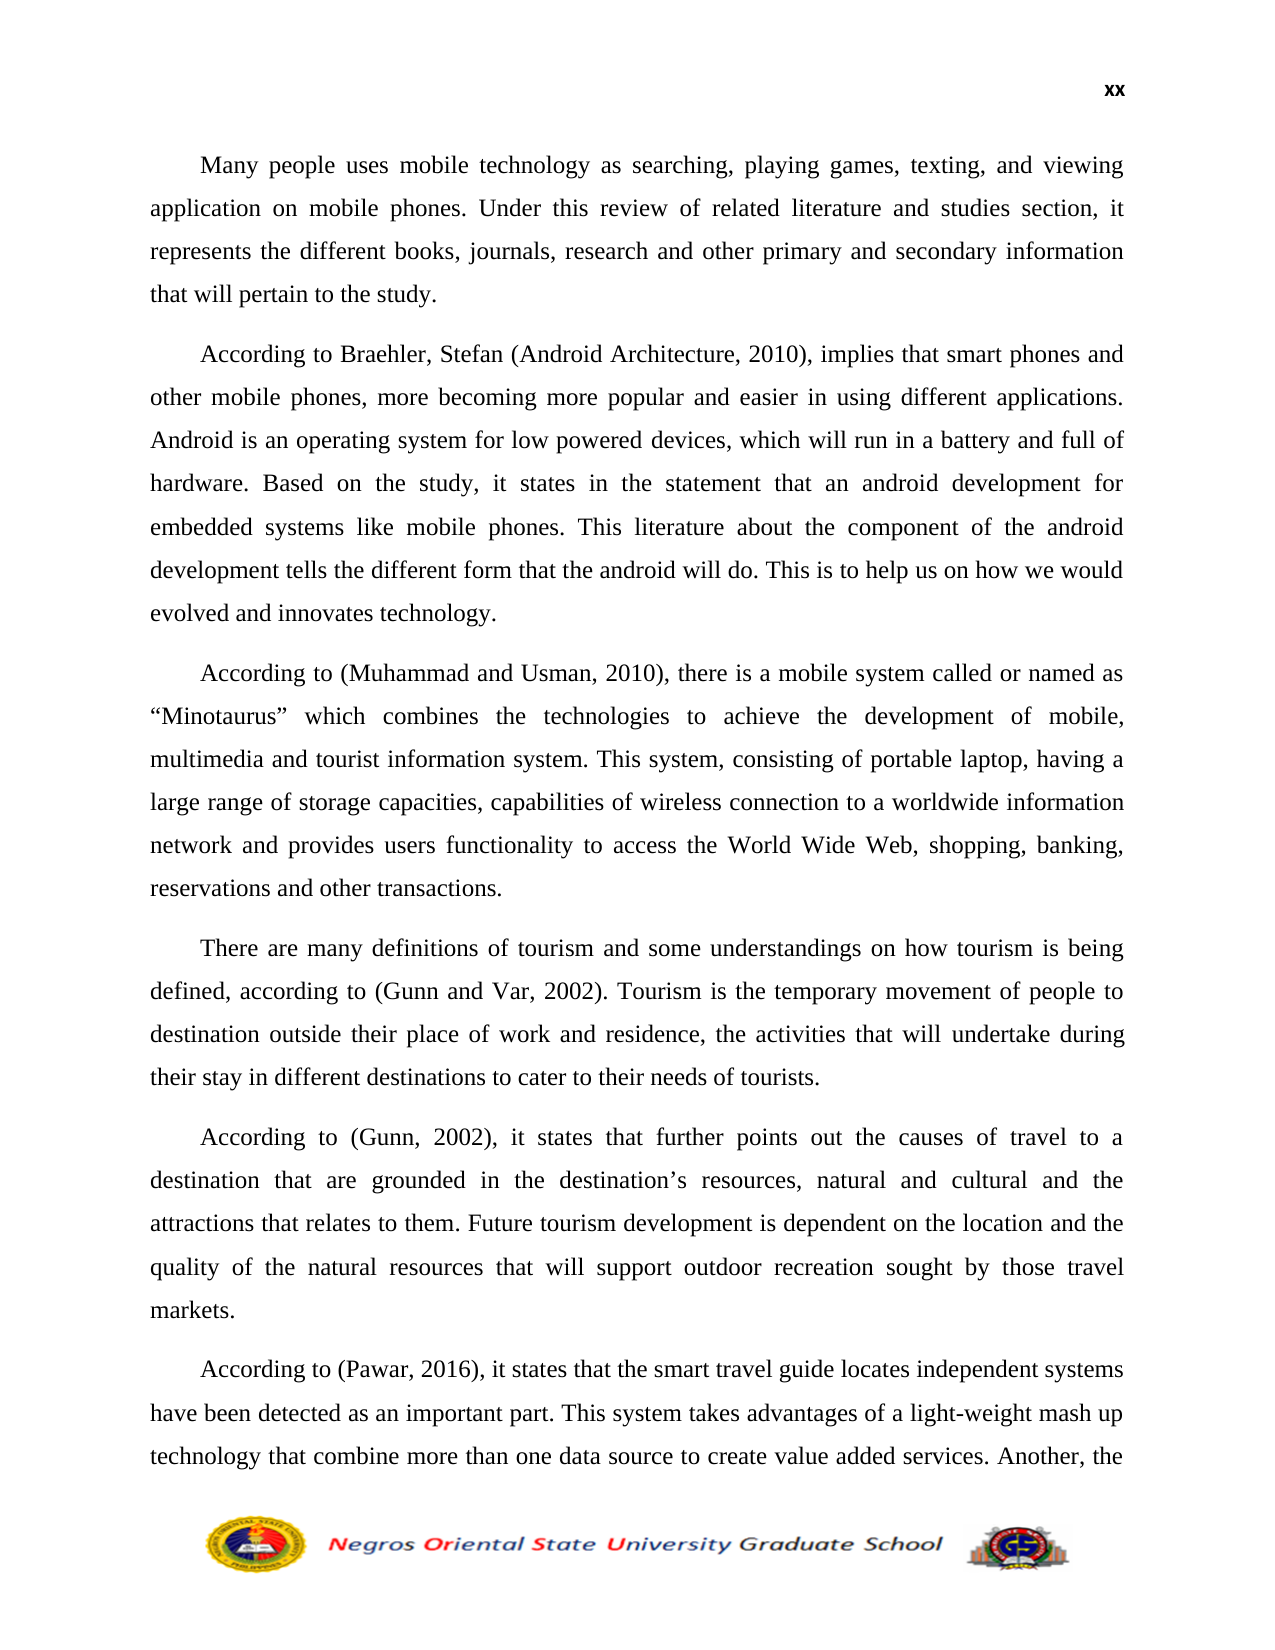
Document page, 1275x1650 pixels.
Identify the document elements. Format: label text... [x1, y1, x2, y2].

text According to (Gunn, 2002), it states that further points out the causes of travel to a destination that are grounded in the destination’s resources, natural and cultural and the attractions that relates to them. Future tourism development is dependent on the location and the quality of the natural resources that will support outdoor recreation sought by those travel markets. [150, 1122, 1125, 1323]
text According to Braehler, Stefan (Android Architecture, 2010), implies that smart phones and other mobile phones, more becoming more popular and easier in using different applications. Android is an operating system for low powered devices, which will run in a battery and full of hardware. Based on the study, it states in the statement that an android development for embedded systems like mobile phones. This literature about the component of the android development tells the different form that the android will do. This is to help us on how we would evolved and innovates technology. [150, 339, 1125, 627]
text According to (Muhammad and Usman, 2010), there is a mobile system called or named as “Minotaurus” which combines the technologies to achieve the development of mobile, multimedia and tourist information system. This system, consisting of portable laptop, having a large range of storage capacities, capabilities of wireless connection to a worldwide information network and provides users functionality to access the World Wide Web, shopping, banking, reservations and other transactions. [150, 658, 1125, 902]
picture [202, 1513, 1073, 1577]
text There are many definitions of tourism and some understandings on how tourism is being defined, according to (Gunn and Var, 2002). Tourism is the temporary movement of people to destination outside their place of work and residence, the activities that will undertake during their stay in different destinations to cater to their needs of tourists. [150, 933, 1125, 1091]
text Many people uses mobile technology as searching, playing games, texting, and viewing application on mobile phones. Under this review of related literature and studies section, it represents the different books, journals, research and other primary and secondary information that will pertain to the study. [150, 150, 1125, 308]
